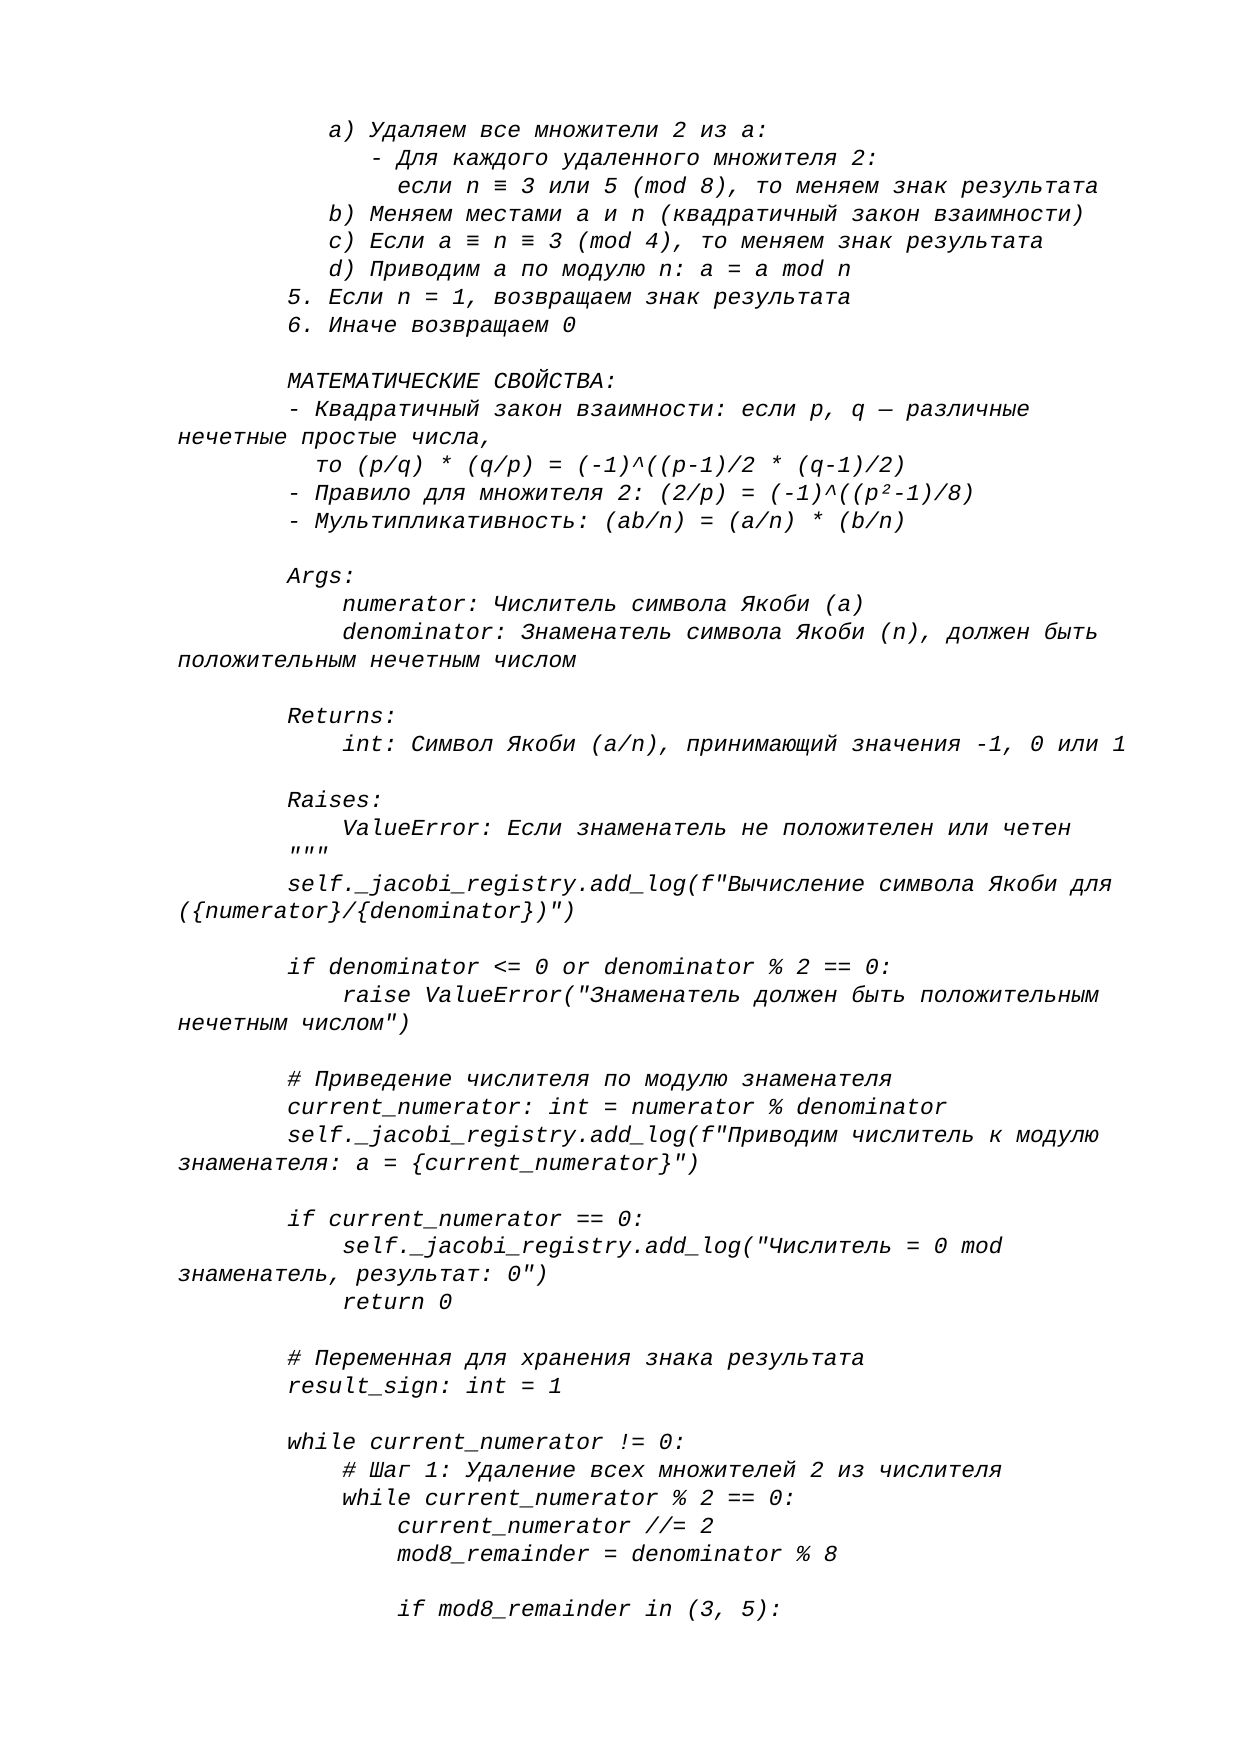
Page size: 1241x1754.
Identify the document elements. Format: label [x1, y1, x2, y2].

text [177, 118, 1152, 1624]
